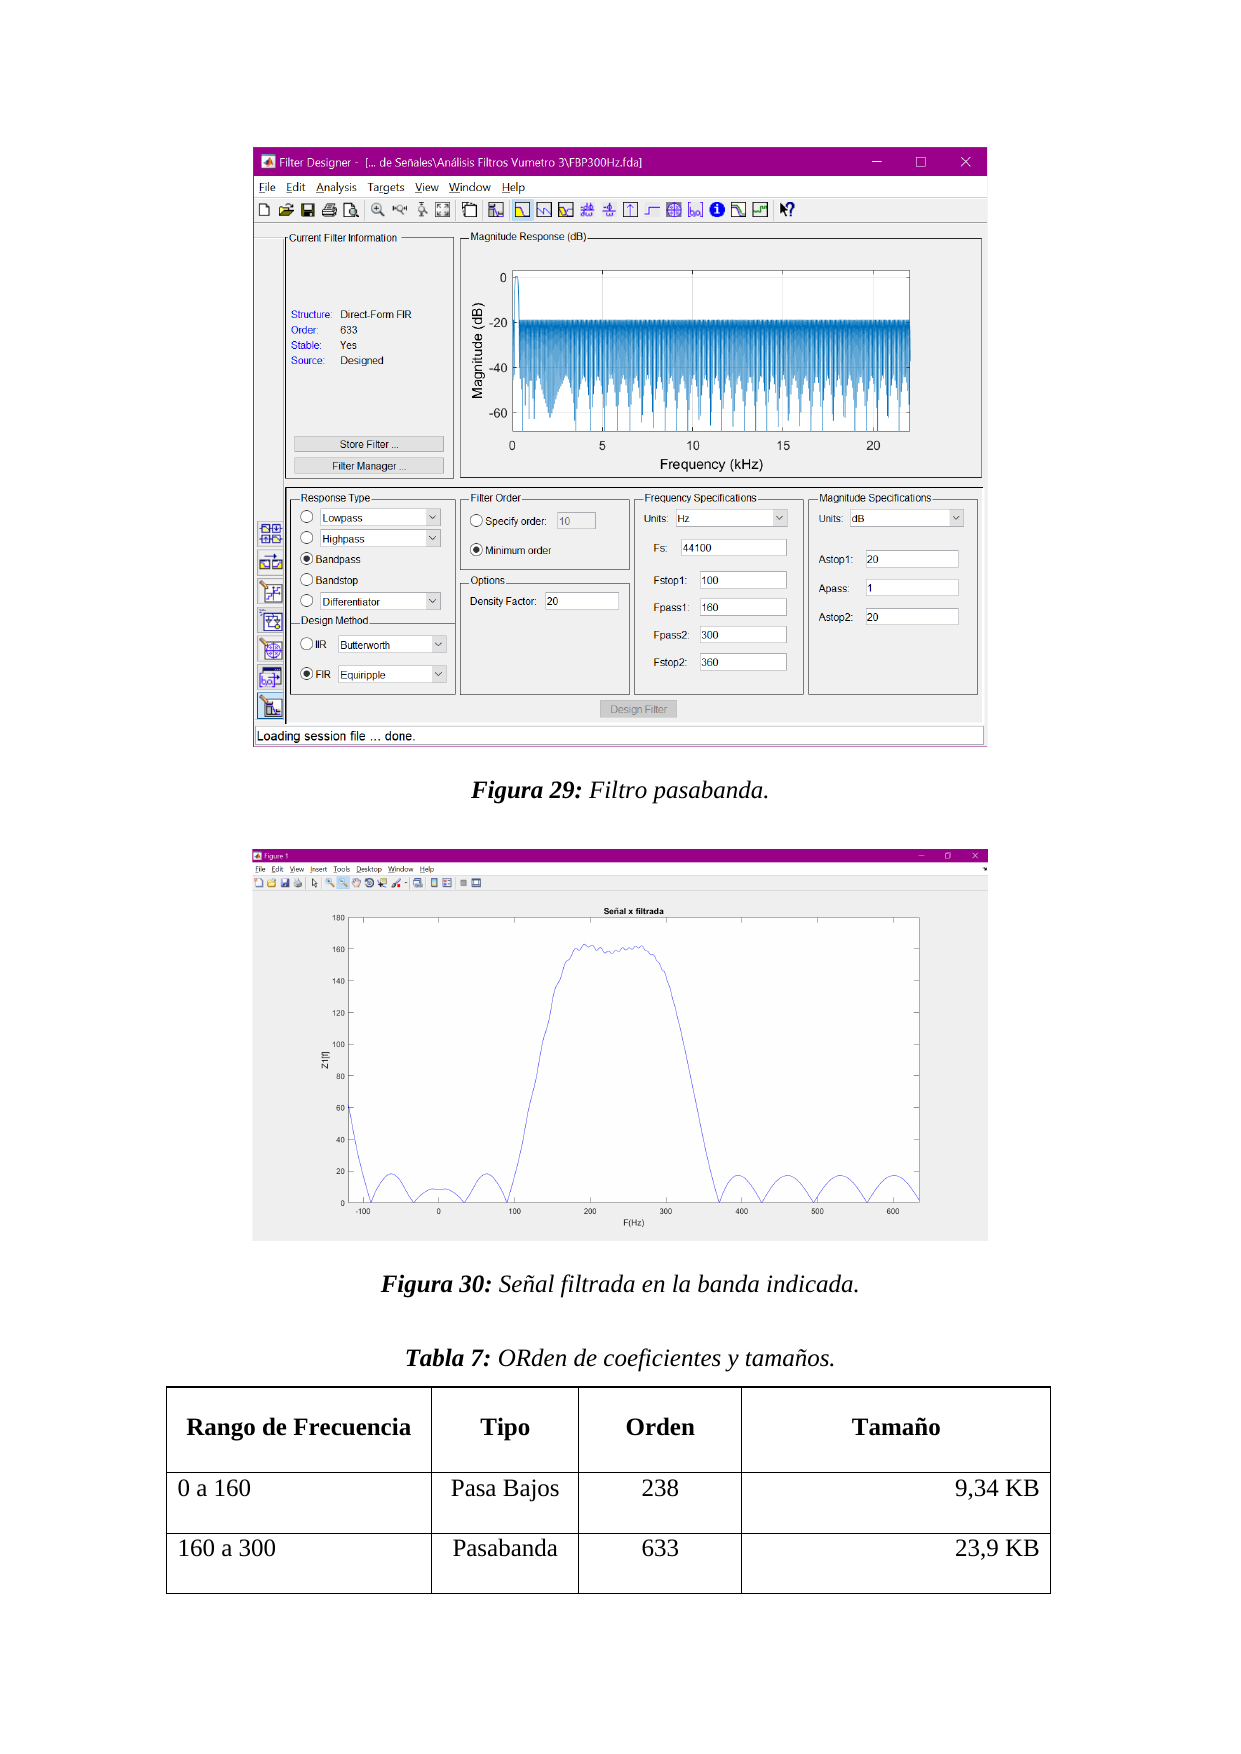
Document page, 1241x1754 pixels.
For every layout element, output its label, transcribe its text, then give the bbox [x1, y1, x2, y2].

text Tabla 7: ORden de coeficientes y tamaños. [177, 1343, 1063, 1372]
table_cell 633 [579, 1534, 741, 1593]
table_cell 160 a 300 [167, 1534, 431, 1593]
table_header Tipo [432, 1388, 578, 1472]
picture [252, 849, 988, 1241]
table_header Tamaño [742, 1388, 1050, 1472]
picture [253, 147, 988, 747]
table_cell Pasabanda [432, 1534, 578, 1593]
table_header Rango de Frecuencia [167, 1388, 431, 1472]
table_cell 0 a 160 [167, 1473, 431, 1532]
table_cell 23,9 KB [742, 1534, 1050, 1593]
table_header Orden [579, 1388, 741, 1472]
table_cell 238 [579, 1473, 741, 1532]
table_cell Pasa Bajos [432, 1473, 578, 1532]
table_cell 9,34 KB [742, 1473, 1050, 1532]
